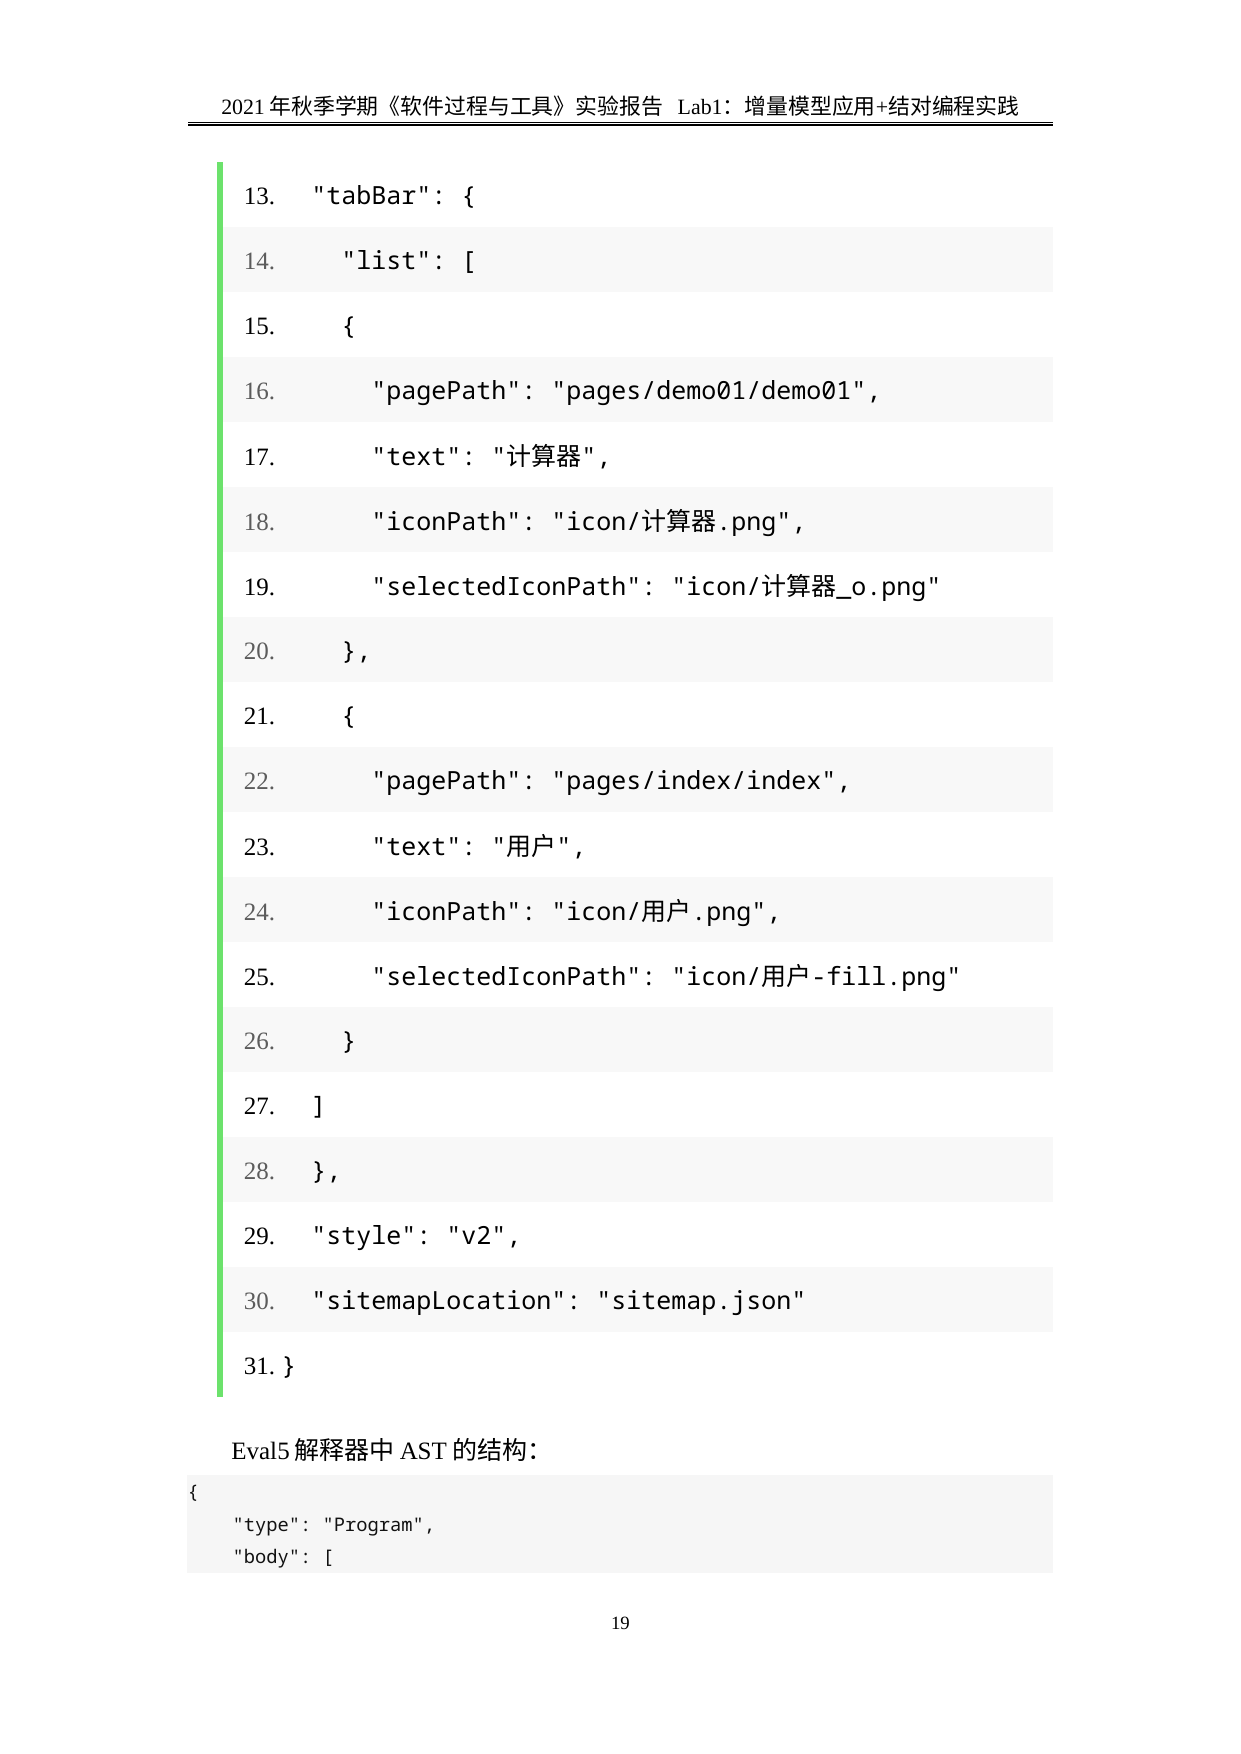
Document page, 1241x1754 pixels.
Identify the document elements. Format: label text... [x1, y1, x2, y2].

list "style": "v2", [223, 1202, 1053, 1267]
list "sitemapLocation": "sitemap.json" [223, 1267, 1053, 1332]
list "text": "用户", [223, 812, 1053, 877]
text "body": [ [187, 1540, 1053, 1573]
list } [223, 1332, 1053, 1397]
list Eval5解释器中AST的结构： [187, 1433, 1053, 1467]
list "selectedIconPath": "icon/计算器_o.png" [223, 552, 1053, 617]
list "iconPath": "icon/计算器.png", [223, 487, 1053, 552]
list }, [223, 1137, 1053, 1202]
list "text": "计算器", [223, 422, 1053, 487]
list { [223, 682, 1053, 747]
list }, [223, 617, 1053, 682]
list "selectedIconPath": "icon/用户-fill.png" [223, 942, 1053, 1007]
list "list": [ [223, 227, 1053, 292]
text "type": "Program", [187, 1508, 1053, 1540]
list "iconPath": "icon/用户.png", [223, 877, 1053, 942]
list "pagePath": "pages/index/index", [223, 747, 1053, 812]
list } [223, 1007, 1053, 1072]
list "tabBar": { [223, 162, 1053, 227]
list ] [223, 1072, 1053, 1137]
text { [187, 1475, 1053, 1508]
list { [223, 292, 1053, 357]
list "pagePath": "pages/demo01/demo01", [223, 357, 1053, 422]
